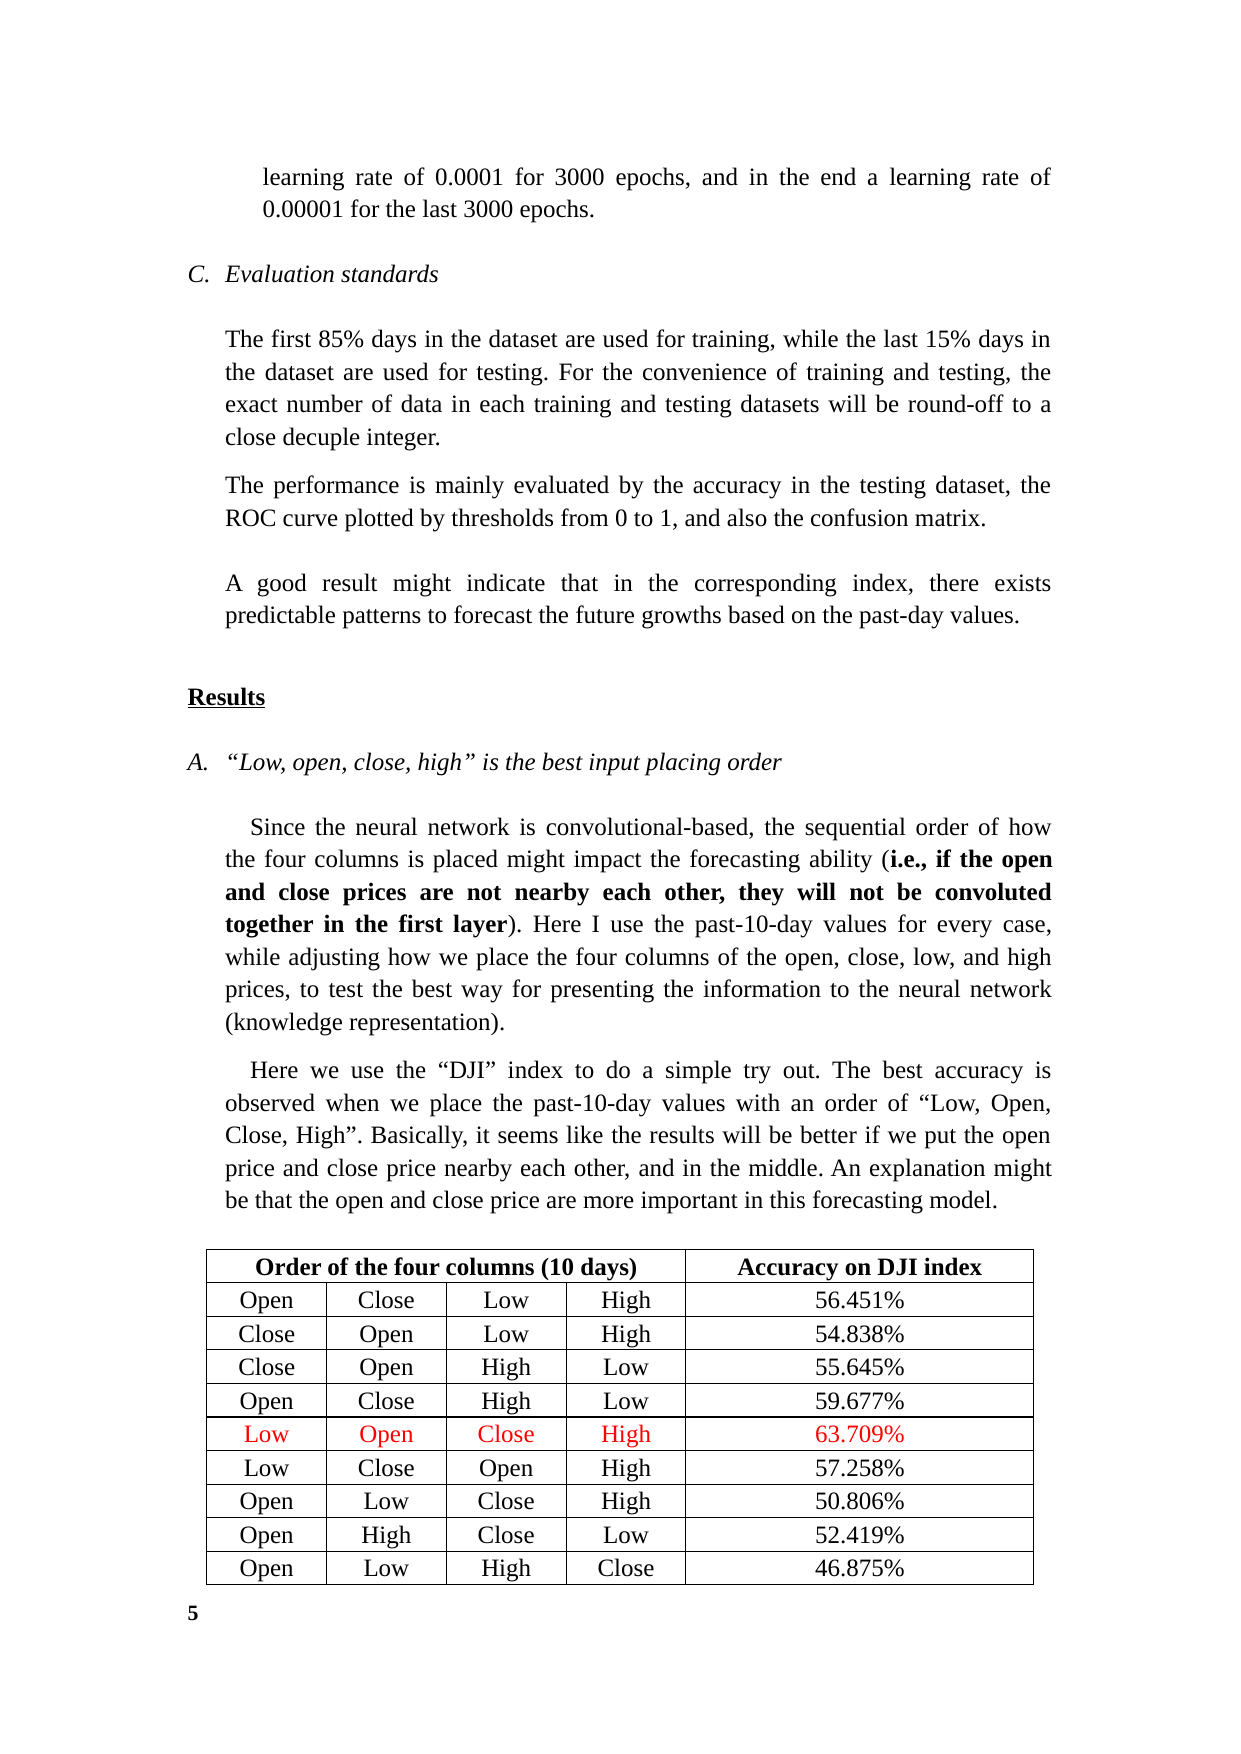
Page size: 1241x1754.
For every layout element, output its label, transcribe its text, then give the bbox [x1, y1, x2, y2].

table_cell Low [327, 1552, 446, 1584]
table_cell Close [327, 1283, 446, 1316]
table_cell Low [447, 1283, 566, 1316]
table_cell High [567, 1451, 685, 1483]
table_cell 59.677% [686, 1384, 1033, 1416]
table_cell High [567, 1418, 685, 1450]
table_cell Low [207, 1451, 326, 1483]
table_header Accuracy on DJI index [686, 1250, 1033, 1282]
text Results [187, 680, 1053, 712]
list Since the neural network is convolutional-based, the sequential order of how the four columns is placed might impact the forecasting ability (i.e., if the open and close prices are not nearby each other, they will not be convoluted together in the first layer). Here I use the past-10-day values for every case, while adjusting how we place the four columns of the open, close, low, and high prices, to test the best way for presenting the information to the neural network (knowledge representation). [225, 810, 1053, 1037]
table_cell 56.451% [686, 1283, 1033, 1316]
table_cell Low [567, 1518, 685, 1551]
table_cell Low [567, 1384, 685, 1416]
list “Low, open, close, high” is the best input placing order [187, 745, 1053, 777]
table_cell High [327, 1518, 446, 1551]
list Here we use the “DJI” index to do a simple try out. The best accuracy is observed when we place the past-10-day values with an order of “Low, Open, Close, High”. Basically, it seems like the results will be better if we put the open price and close price nearby each other, and in the middle. An explanation might be that the open and close price are more important in this forecasting model. [225, 1054, 1053, 1216]
table_cell Open [327, 1317, 446, 1349]
table_cell Close [567, 1552, 685, 1584]
table_cell 54.838% [686, 1317, 1033, 1349]
table_cell Low [447, 1317, 566, 1349]
table_cell Open [207, 1283, 326, 1316]
list A good result might indicate that in the corresponding index, there exists predictable patterns to forecast the future growths based on the past-day values. [225, 566, 1053, 631]
table_cell Open [327, 1350, 446, 1383]
table_cell Close [447, 1418, 566, 1450]
table_cell High [567, 1317, 685, 1349]
table_cell Close [447, 1518, 566, 1551]
list The first 85% days in the dataset are used for training, while the last 15% days in the dataset are used for testing. For the convenience of training and testing, the exact number of data in each training and testing datasets will be round-off to a close decuple integer. [225, 322, 1053, 452]
table_cell High [447, 1350, 566, 1383]
table_cell Close [327, 1384, 446, 1416]
table_cell Close [447, 1485, 566, 1517]
table_cell Low [567, 1350, 685, 1383]
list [262, 160, 1053, 225]
table_cell 57.258% [686, 1451, 1033, 1483]
table_cell Low [327, 1485, 446, 1517]
table_cell High [567, 1485, 685, 1517]
list Evaluation standards [187, 257, 1053, 290]
table_header Order of the four columns (10 days) [207, 1250, 685, 1282]
table_cell High [567, 1283, 685, 1316]
table_cell 52.419% [686, 1518, 1033, 1551]
table_cell Close [207, 1317, 326, 1349]
table_cell Open [447, 1451, 566, 1483]
list The performance is mainly evaluated by the accuracy in the testing dataset, the ROC curve plotted by thresholds from 0 to 1, and also the confusion matrix. [225, 469, 1053, 534]
table_cell Open [207, 1552, 326, 1584]
table_cell 46.875% [686, 1552, 1033, 1584]
table_cell High [447, 1552, 566, 1584]
table_cell 50.806% [686, 1485, 1033, 1517]
table_cell Close [327, 1451, 446, 1483]
table_cell Open [207, 1485, 326, 1517]
table_cell 63.709% [686, 1418, 1033, 1450]
table_cell Open [207, 1384, 326, 1416]
table_cell Open [327, 1418, 446, 1450]
table_cell 55.645% [686, 1350, 1033, 1383]
table_cell Close [207, 1350, 326, 1383]
table_cell Open [207, 1518, 326, 1551]
table_cell High [447, 1384, 566, 1416]
table_cell Low [207, 1418, 326, 1450]
